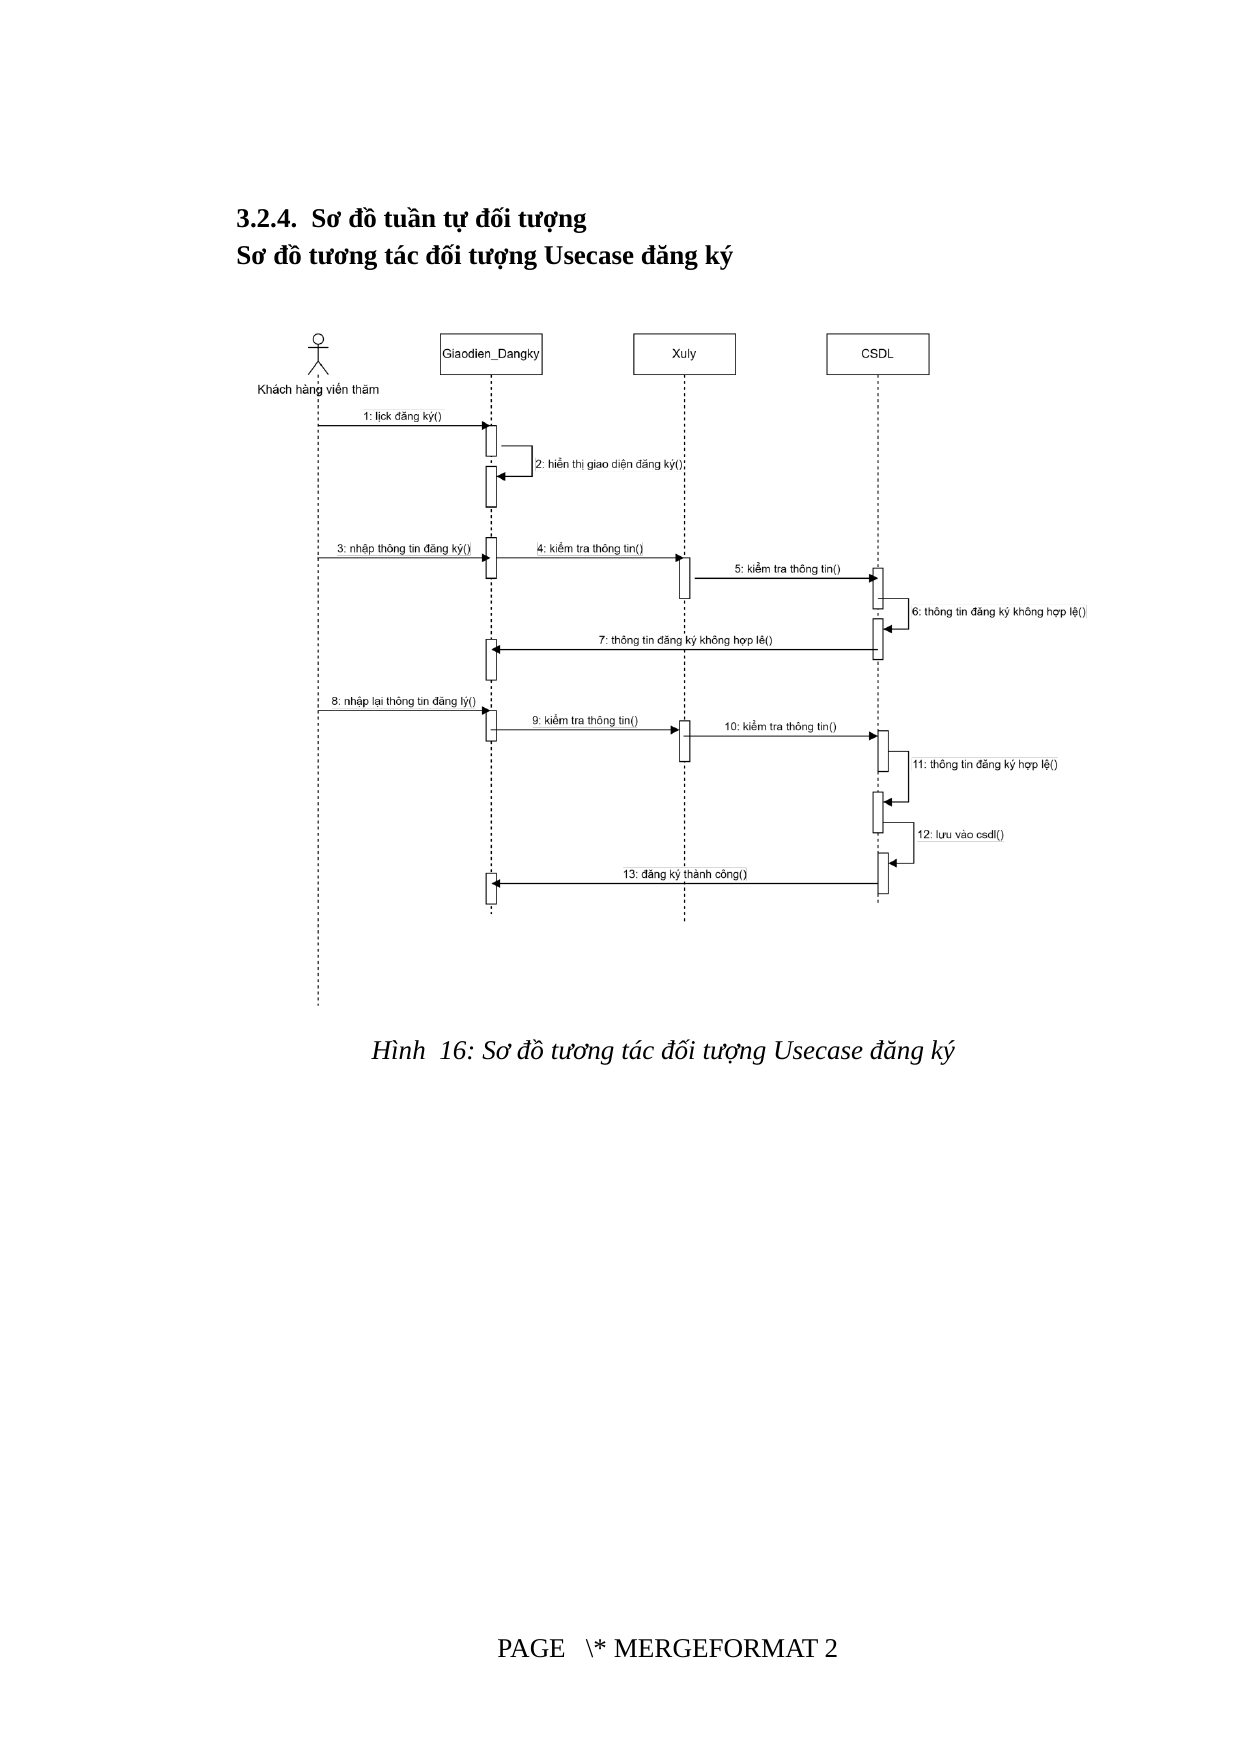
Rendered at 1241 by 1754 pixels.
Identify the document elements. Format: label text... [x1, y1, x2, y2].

subtitle Sơ đồ tuần tự đối tượng [236, 202, 1092, 233]
picture [236, 323, 1097, 1016]
text Hình 16: Sơ đồ tương tác đối tượng Usecase đăng ký [236, 1034, 1092, 1066]
subtitle Sơ đồ tương tác đối tượng Usecase đăng ký [236, 239, 1092, 271]
